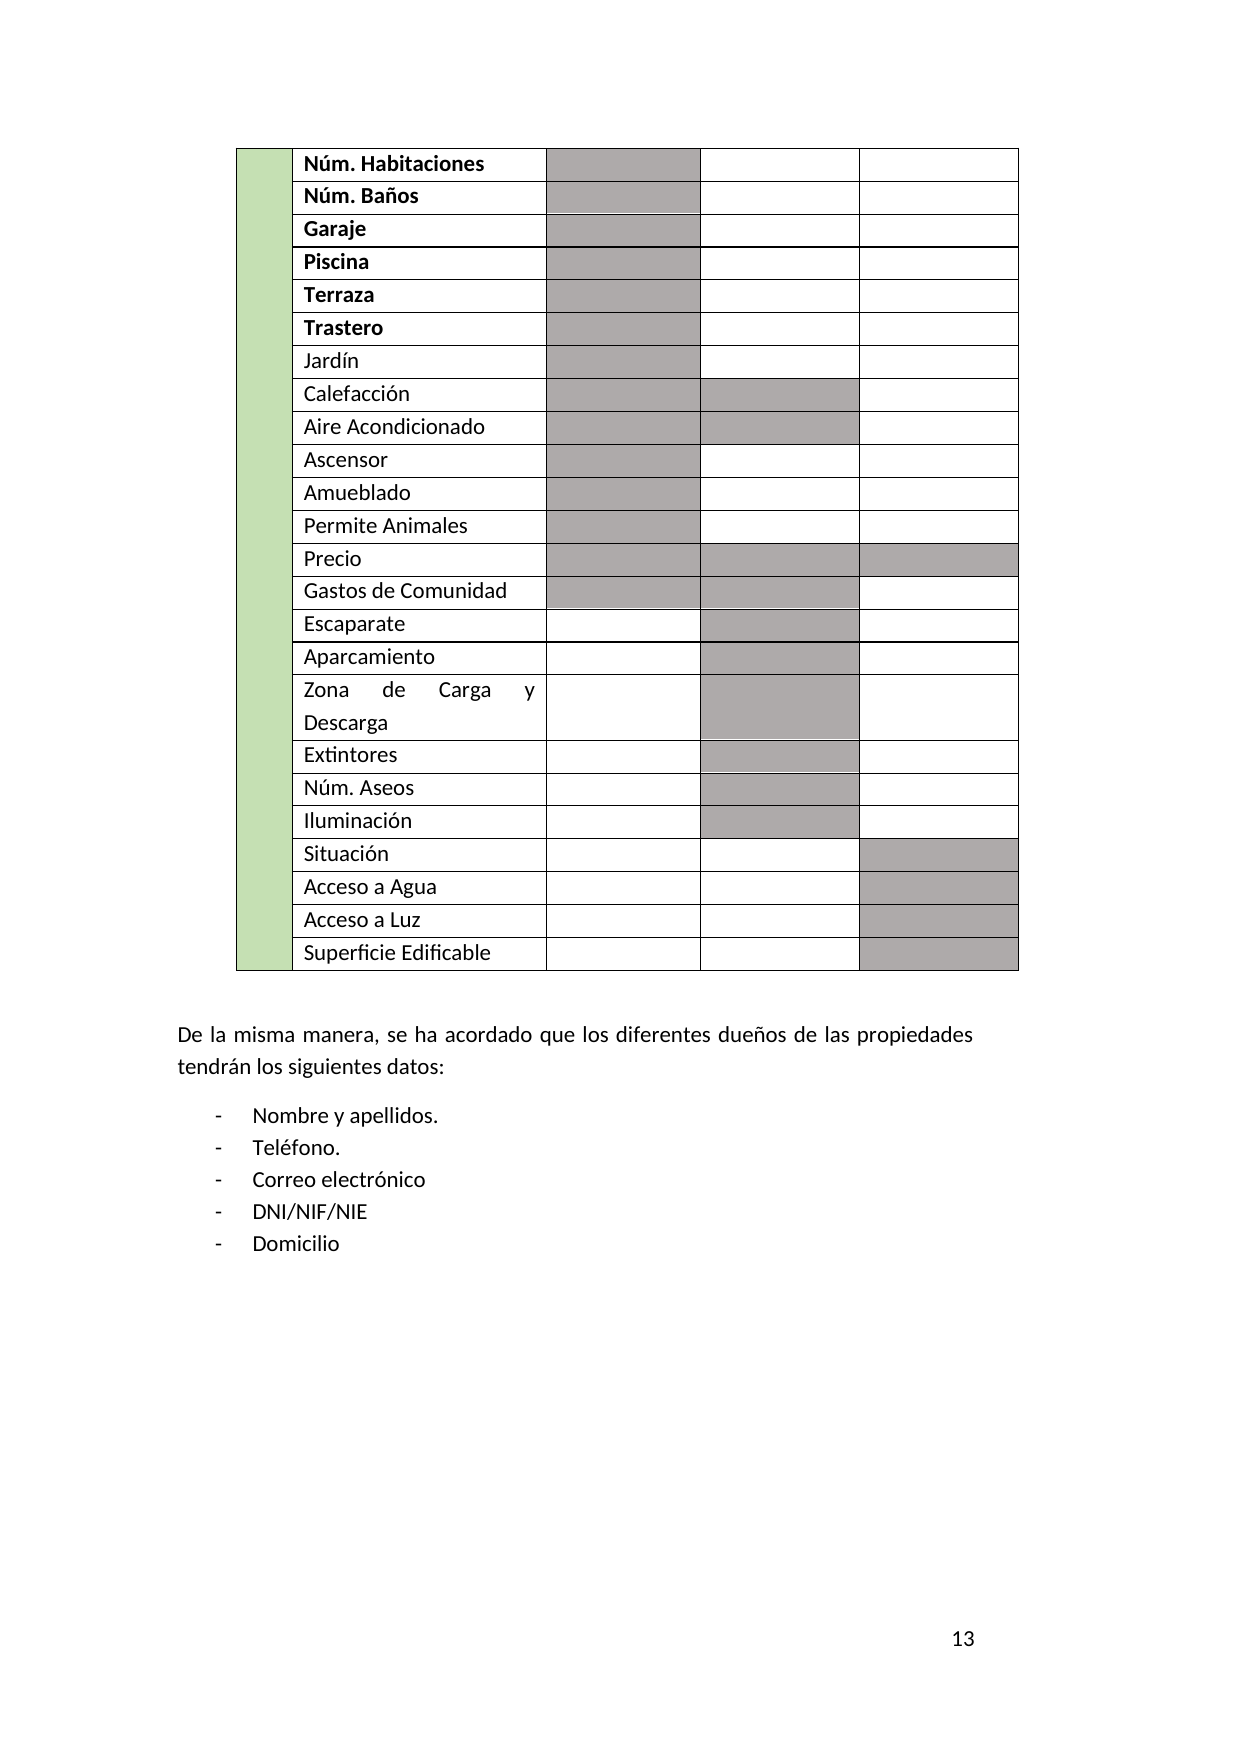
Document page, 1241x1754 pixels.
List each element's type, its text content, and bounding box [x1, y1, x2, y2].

table_cell [547, 544, 700, 576]
table_cell [547, 938, 700, 970]
table_cell [860, 346, 1018, 378]
table_cell [547, 839, 700, 871]
table_cell [701, 511, 859, 543]
table_cell [701, 610, 859, 641]
table_cell Núm. Habitaciones [293, 149, 546, 181]
table_cell [547, 149, 700, 181]
table_cell [547, 577, 700, 608]
table_cell [701, 872, 859, 904]
table_cell [701, 215, 859, 246]
table_cell [860, 511, 1018, 543]
table_cell [547, 872, 700, 904]
table_cell [547, 412, 700, 444]
table_cell [547, 741, 700, 772]
table_cell Ascensor [293, 445, 546, 477]
table_cell [860, 412, 1018, 444]
table_cell [860, 872, 1018, 904]
list DNI/NIF/NIE [215, 1197, 974, 1225]
table_cell [860, 643, 1018, 674]
table_cell [547, 675, 700, 739]
table_cell [701, 346, 859, 378]
table_cell Amueblado [293, 478, 546, 510]
table_cell [547, 610, 700, 641]
table_cell [860, 248, 1018, 279]
table_cell Situación [293, 839, 546, 871]
table_cell Trastero [293, 313, 546, 345]
table_cell [547, 806, 700, 838]
table_cell [860, 741, 1018, 772]
list Nombre y apellidos. [215, 1101, 974, 1129]
table_cell Acceso a Luz [293, 905, 546, 937]
table_cell [701, 313, 859, 345]
table_cell [701, 544, 859, 576]
table_cell [860, 610, 1018, 641]
table_cell Jardín [293, 346, 546, 378]
table_cell [860, 215, 1018, 246]
table_cell Iluminación [293, 806, 546, 838]
table_cell [701, 938, 859, 970]
list Domicilio [215, 1229, 974, 1258]
table_cell [860, 938, 1018, 970]
table_cell Calefacción [293, 379, 546, 411]
table_cell [860, 313, 1018, 345]
table_cell [547, 182, 700, 213]
table_cell [860, 445, 1018, 477]
table_cell [701, 248, 859, 279]
table_cell [701, 182, 859, 213]
table_cell [701, 905, 859, 937]
table_cell [547, 905, 700, 937]
table_cell Acceso a Agua [293, 872, 546, 904]
table_cell [547, 643, 700, 674]
table_cell [860, 182, 1018, 213]
table_cell [860, 675, 1018, 739]
table_cell [701, 445, 859, 477]
table_cell [860, 774, 1018, 805]
table_cell [701, 806, 859, 838]
table_cell [547, 346, 700, 378]
table_cell [860, 806, 1018, 838]
table_cell [701, 478, 859, 510]
table_cell [547, 774, 700, 805]
text De la misma manera, se ha acordado que los diferentes dueños de las propiedades tendrán los siguientes datos: [177, 1020, 974, 1080]
table_cell [547, 445, 700, 477]
table_cell Núm. Aseos [293, 774, 546, 805]
table_cell [547, 511, 700, 543]
table_cell [547, 215, 700, 246]
table_cell Aire Acondicionado [293, 412, 546, 444]
table_cell [547, 248, 700, 279]
table_cell [860, 379, 1018, 411]
table_cell Núm. Baños [293, 182, 546, 213]
table_cell [860, 839, 1018, 871]
table_cell Superficie Edificable [293, 938, 546, 970]
table_cell [547, 379, 700, 411]
table_cell Zona de Carga y Descarga [293, 675, 546, 739]
table_cell [701, 149, 859, 181]
table_cell [701, 412, 859, 444]
table_cell [701, 774, 859, 805]
table_cell [547, 478, 700, 510]
table_cell [701, 280, 859, 312]
table_cell Escaparate [293, 610, 546, 641]
table_cell [701, 643, 859, 674]
table_cell [860, 577, 1018, 608]
table_cell Extintores [293, 741, 546, 772]
table_cell [860, 280, 1018, 312]
table_cell [701, 675, 859, 739]
table_cell [701, 741, 859, 772]
table_cell [860, 478, 1018, 510]
table_cell [701, 379, 859, 411]
table_cell Gastos de Comunidad [293, 577, 546, 608]
list Correo electrónico [215, 1165, 974, 1193]
table_cell Garaje [293, 215, 546, 246]
table_cell Piscina [293, 248, 546, 279]
list Teléfono. [215, 1133, 974, 1161]
table_cell [860, 905, 1018, 937]
table_cell Aparcamiento [293, 643, 546, 674]
table_cell Terraza [293, 280, 546, 312]
table_cell [860, 544, 1018, 576]
table_cell [547, 280, 700, 312]
table_cell [701, 577, 859, 608]
table_cell Permite Animales [293, 511, 546, 543]
table_cell Precio [293, 544, 546, 576]
table_cell [547, 313, 700, 345]
table_cell [860, 149, 1018, 181]
table_cell [701, 839, 859, 871]
